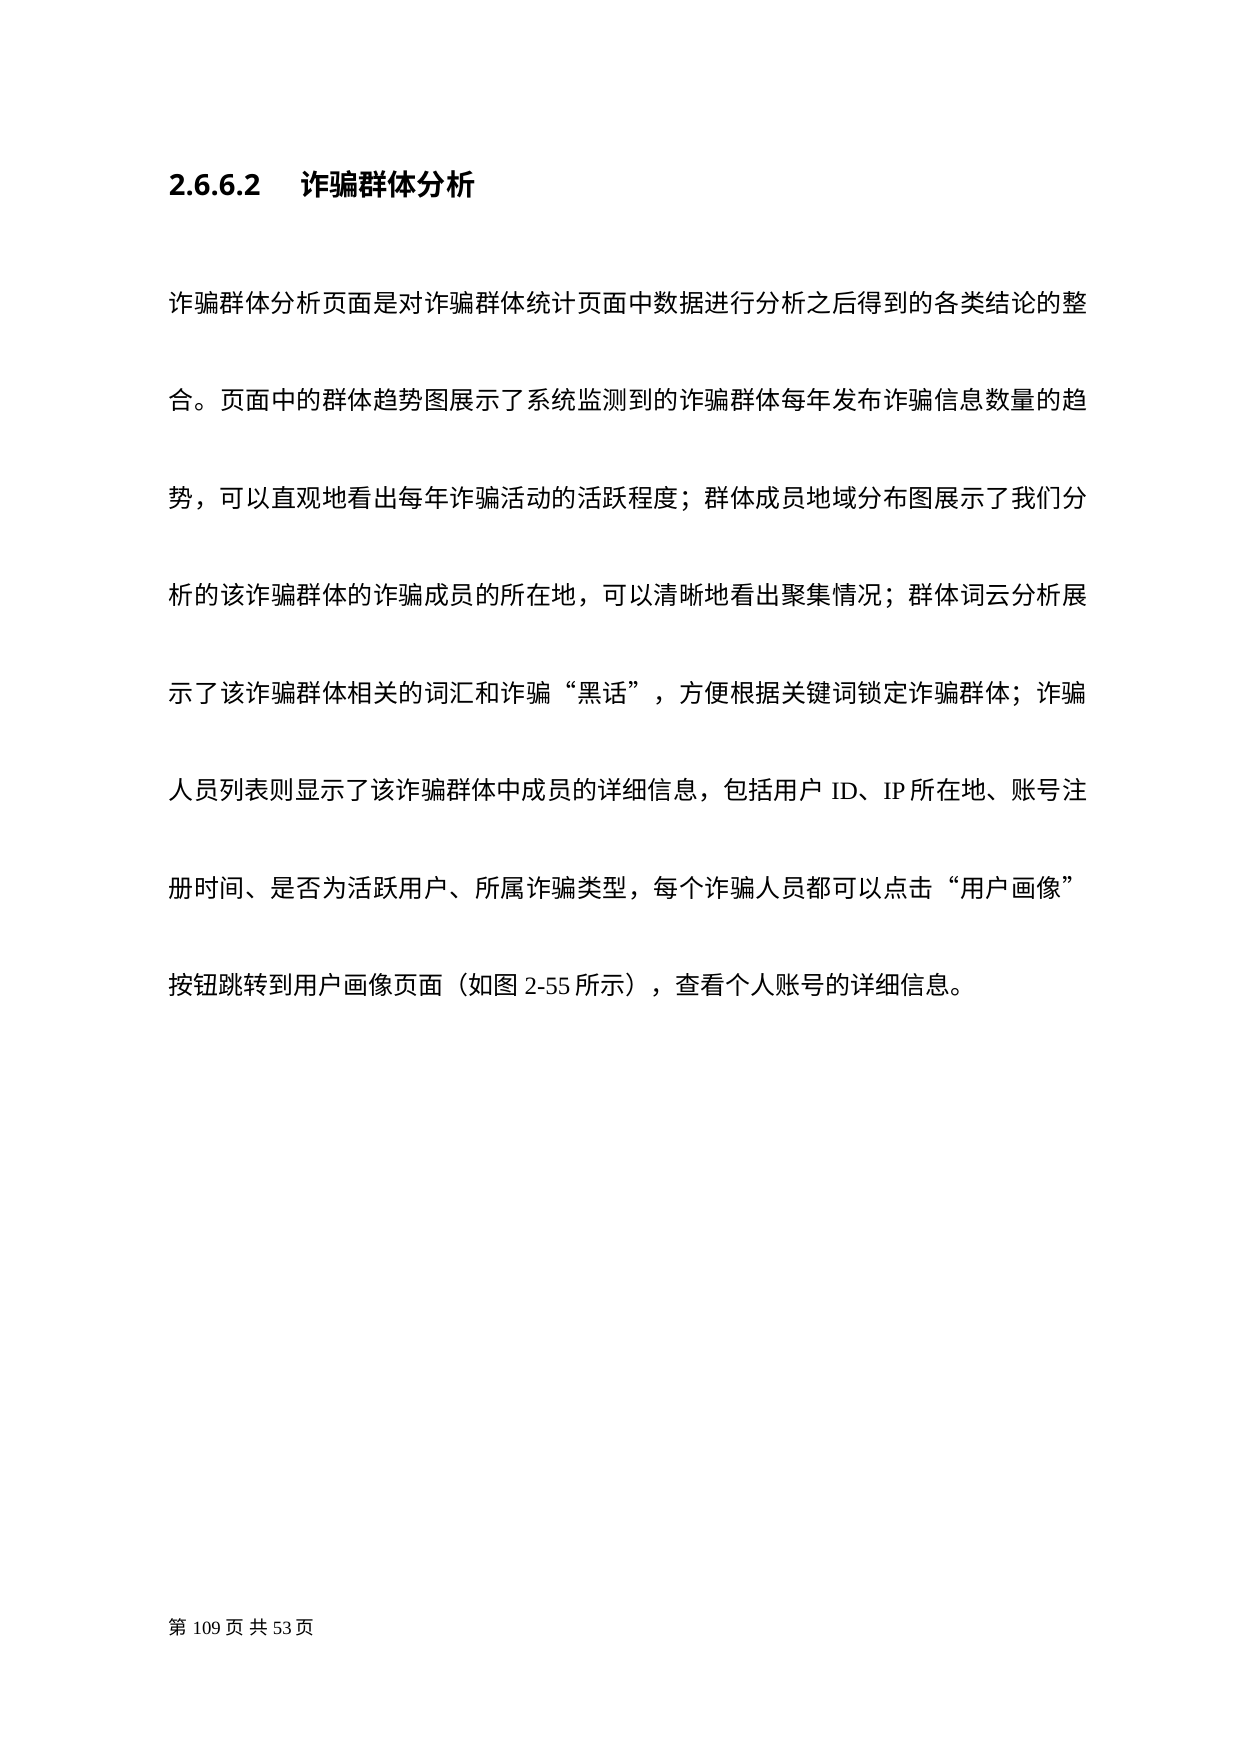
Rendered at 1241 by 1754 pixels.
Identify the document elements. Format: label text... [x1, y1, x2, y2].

subtitle 诈骗群体分析 [169, 150, 1087, 215]
